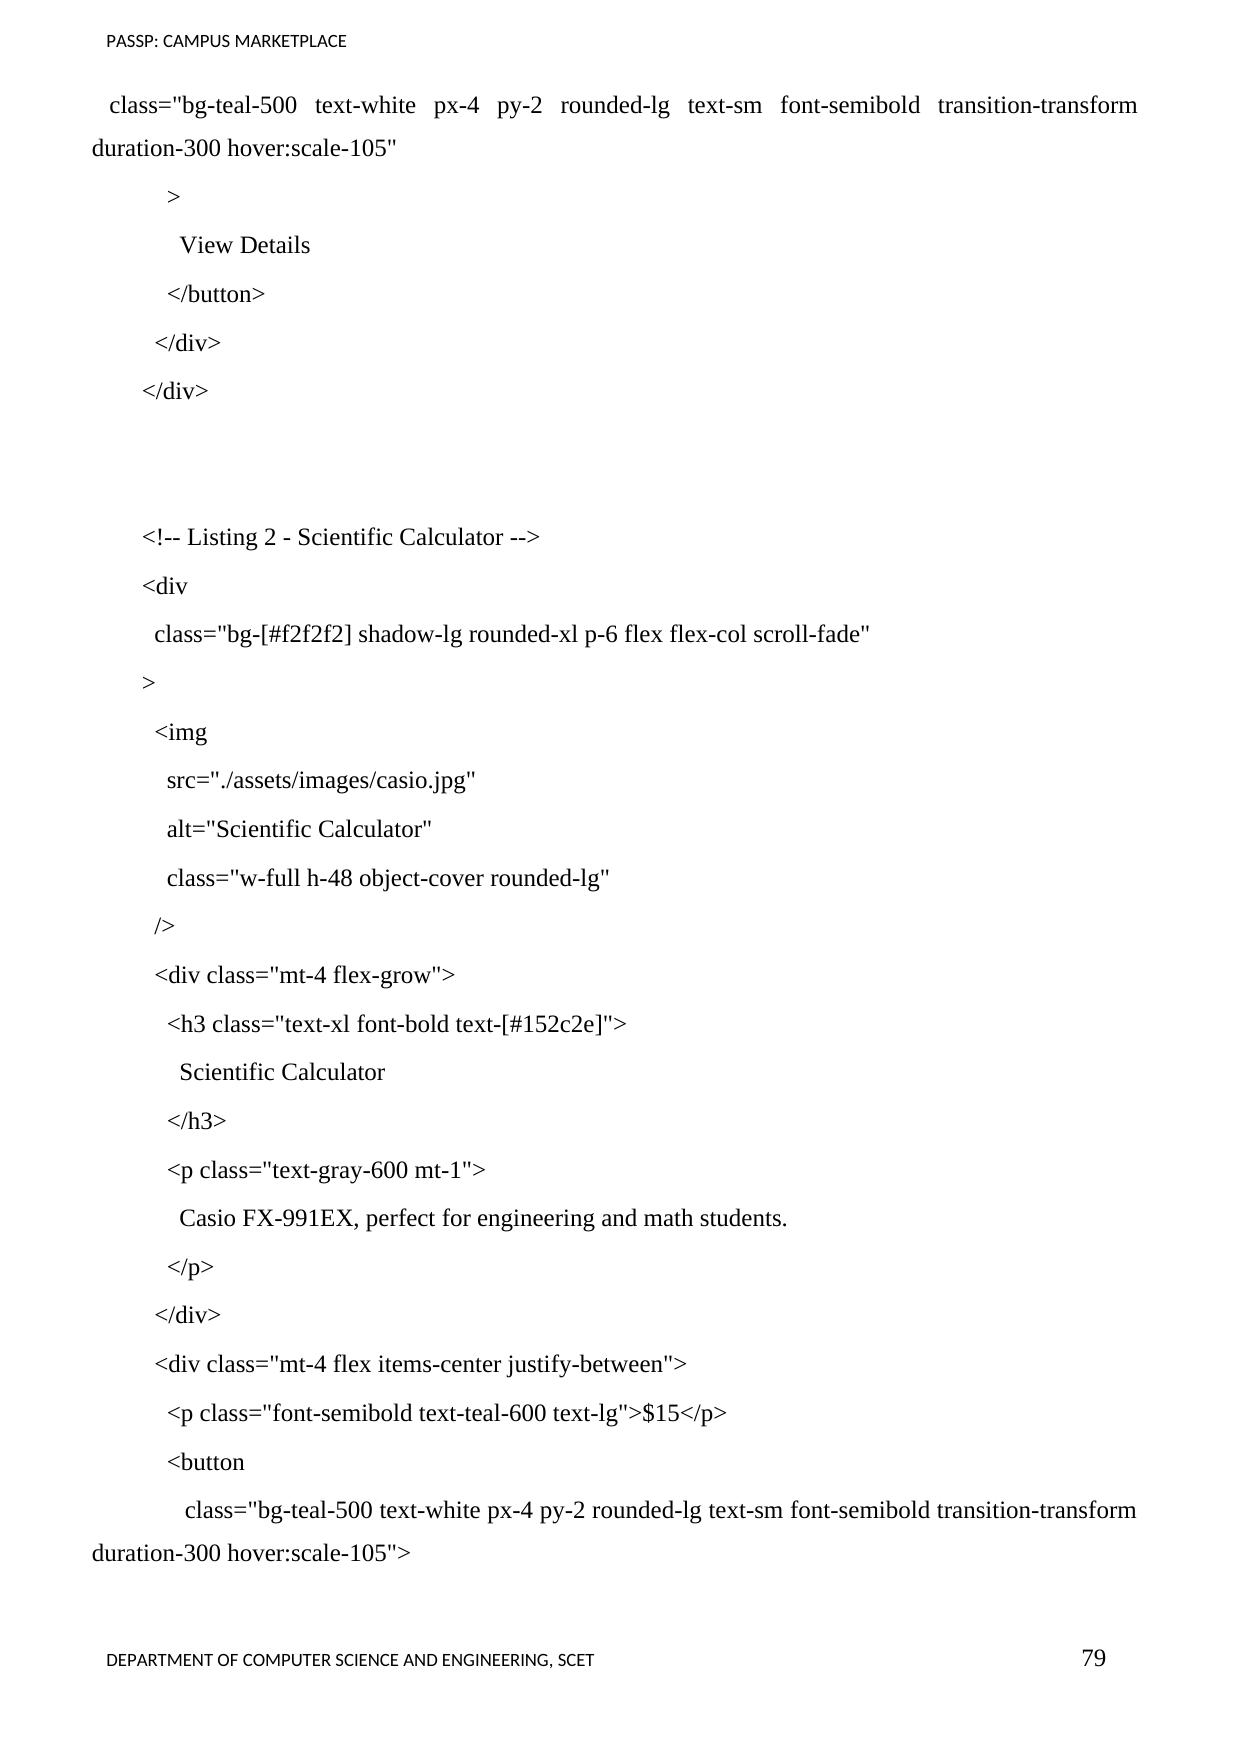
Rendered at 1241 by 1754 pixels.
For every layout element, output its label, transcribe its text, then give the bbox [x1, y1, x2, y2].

text Scientific Calculator [92, 1057, 1139, 1086]
text <p class="text-gray-600 mt-1"> [92, 1155, 1139, 1183]
text <div [92, 571, 1139, 600]
text </div> [92, 1301, 1139, 1329]
text </div> [92, 328, 1139, 356]
text class="w-full h-48 object-cover rounded-lg" [92, 863, 1139, 892]
text <div class="mt-4 flex items-center justify-between"> [92, 1349, 1139, 1378]
text <!-- Listing 2 - Scientific Calculator --> [92, 522, 1139, 551]
text src="./assets/images/casio.jpg" [92, 766, 1139, 794]
text </h3> [92, 1106, 1139, 1135]
text </p> [92, 1252, 1139, 1281]
text alt="Scientific Calculator" [92, 814, 1139, 843]
text > [92, 182, 1139, 211]
text <div class="mt-4 flex-grow"> [92, 960, 1139, 989]
text class="bg-teal-500 text-white px-4 py-2 rounded-lg text-sm font-semibold transition-transform duration-300 hover:scale-105"> [92, 1495, 1139, 1567]
text class="bg-[#f2f2f2] shadow-lg rounded-xl p-6 flex flex-col scroll-fade" [92, 619, 1139, 648]
text View Details [92, 230, 1139, 259]
text class="bg-teal-500 text-white px-4 py-2 rounded-lg text-sm font-semibold transition-transform duration-300 hover:scale-105" [92, 90, 1139, 162]
text <button [92, 1447, 1139, 1475]
text <p class="font-semibold text-teal-600 text-lg">$15</p> [92, 1398, 1139, 1427]
text </button> [92, 279, 1139, 308]
text <img [92, 717, 1139, 746]
text <h3 class="text-xl font-bold text-[#152c2e]"> [92, 1009, 1139, 1037]
text > [92, 668, 1139, 697]
text /> [92, 911, 1139, 940]
text Casio FX-991EX, perfect for engineering and math students. [92, 1203, 1139, 1232]
text </div> [92, 376, 1139, 405]
